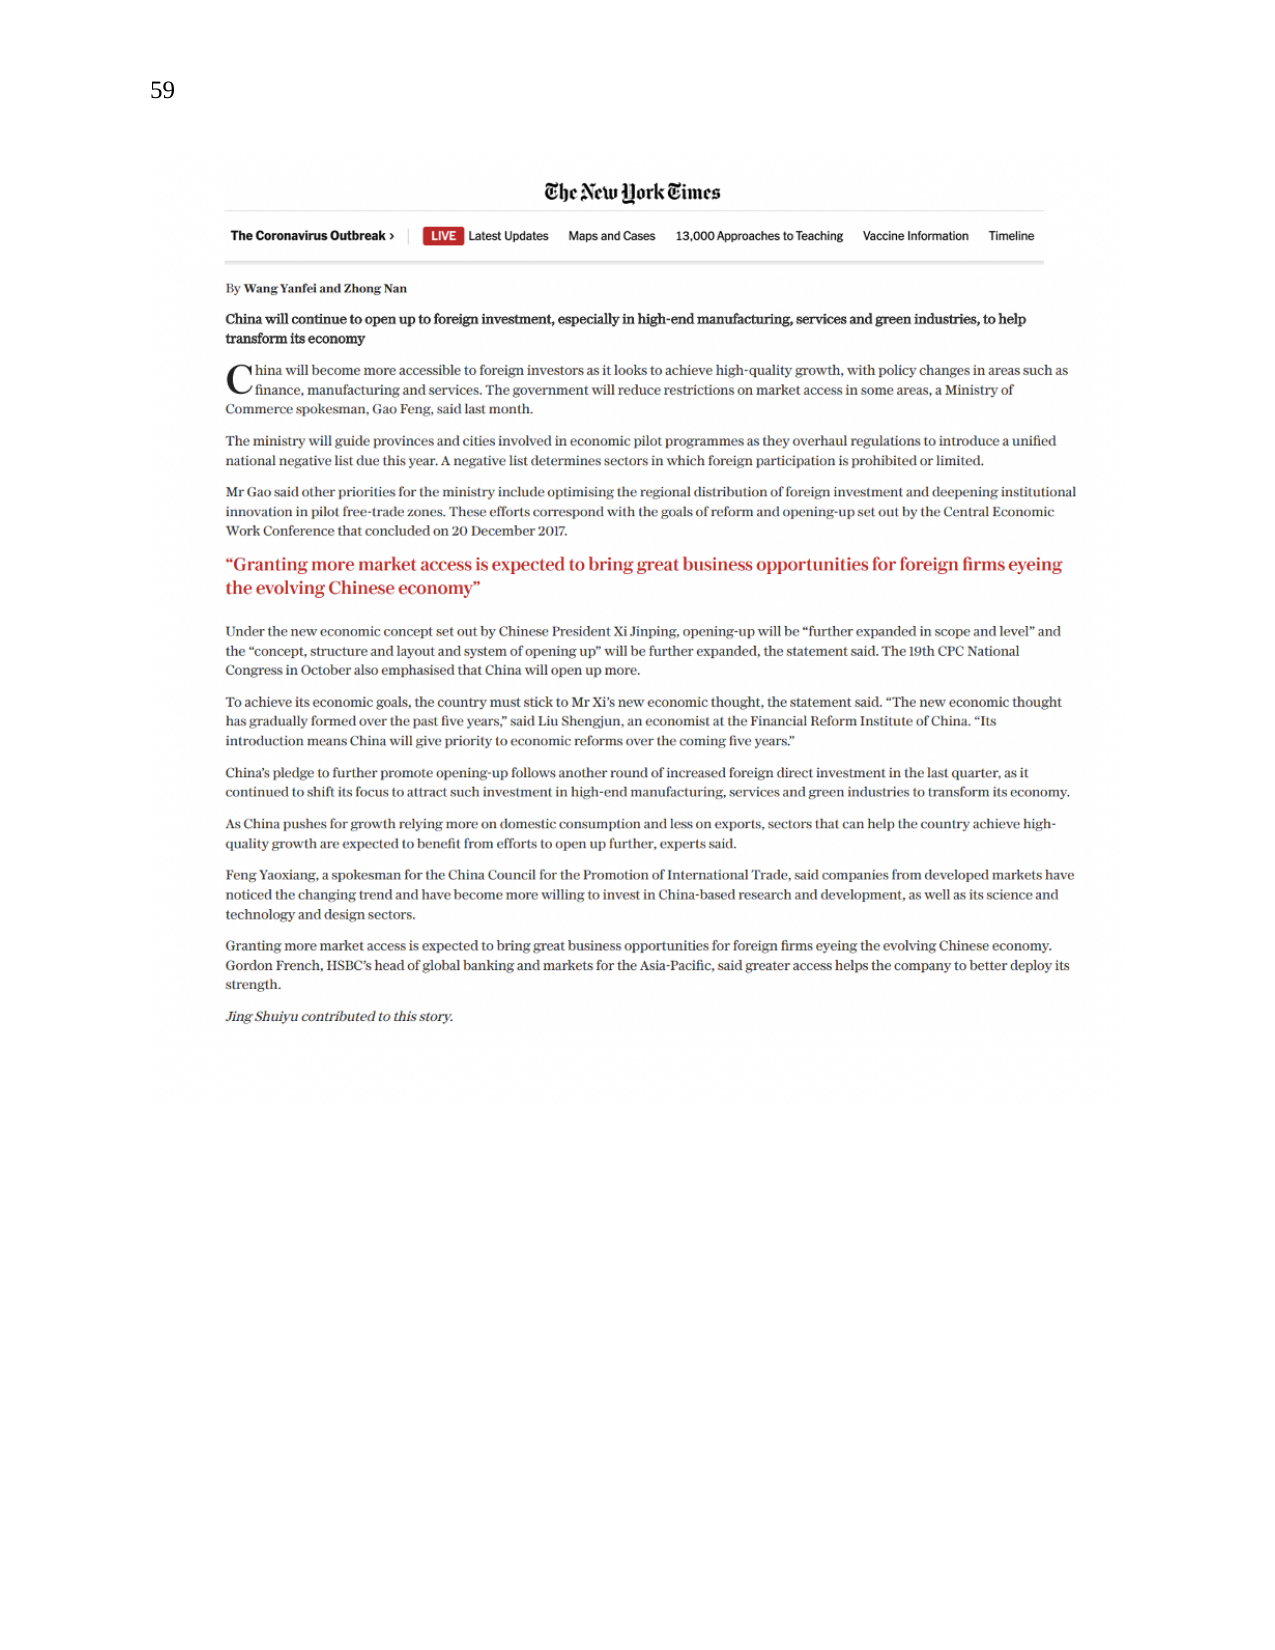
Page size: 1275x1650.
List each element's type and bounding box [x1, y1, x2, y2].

picture [150, 150, 1125, 1105]
